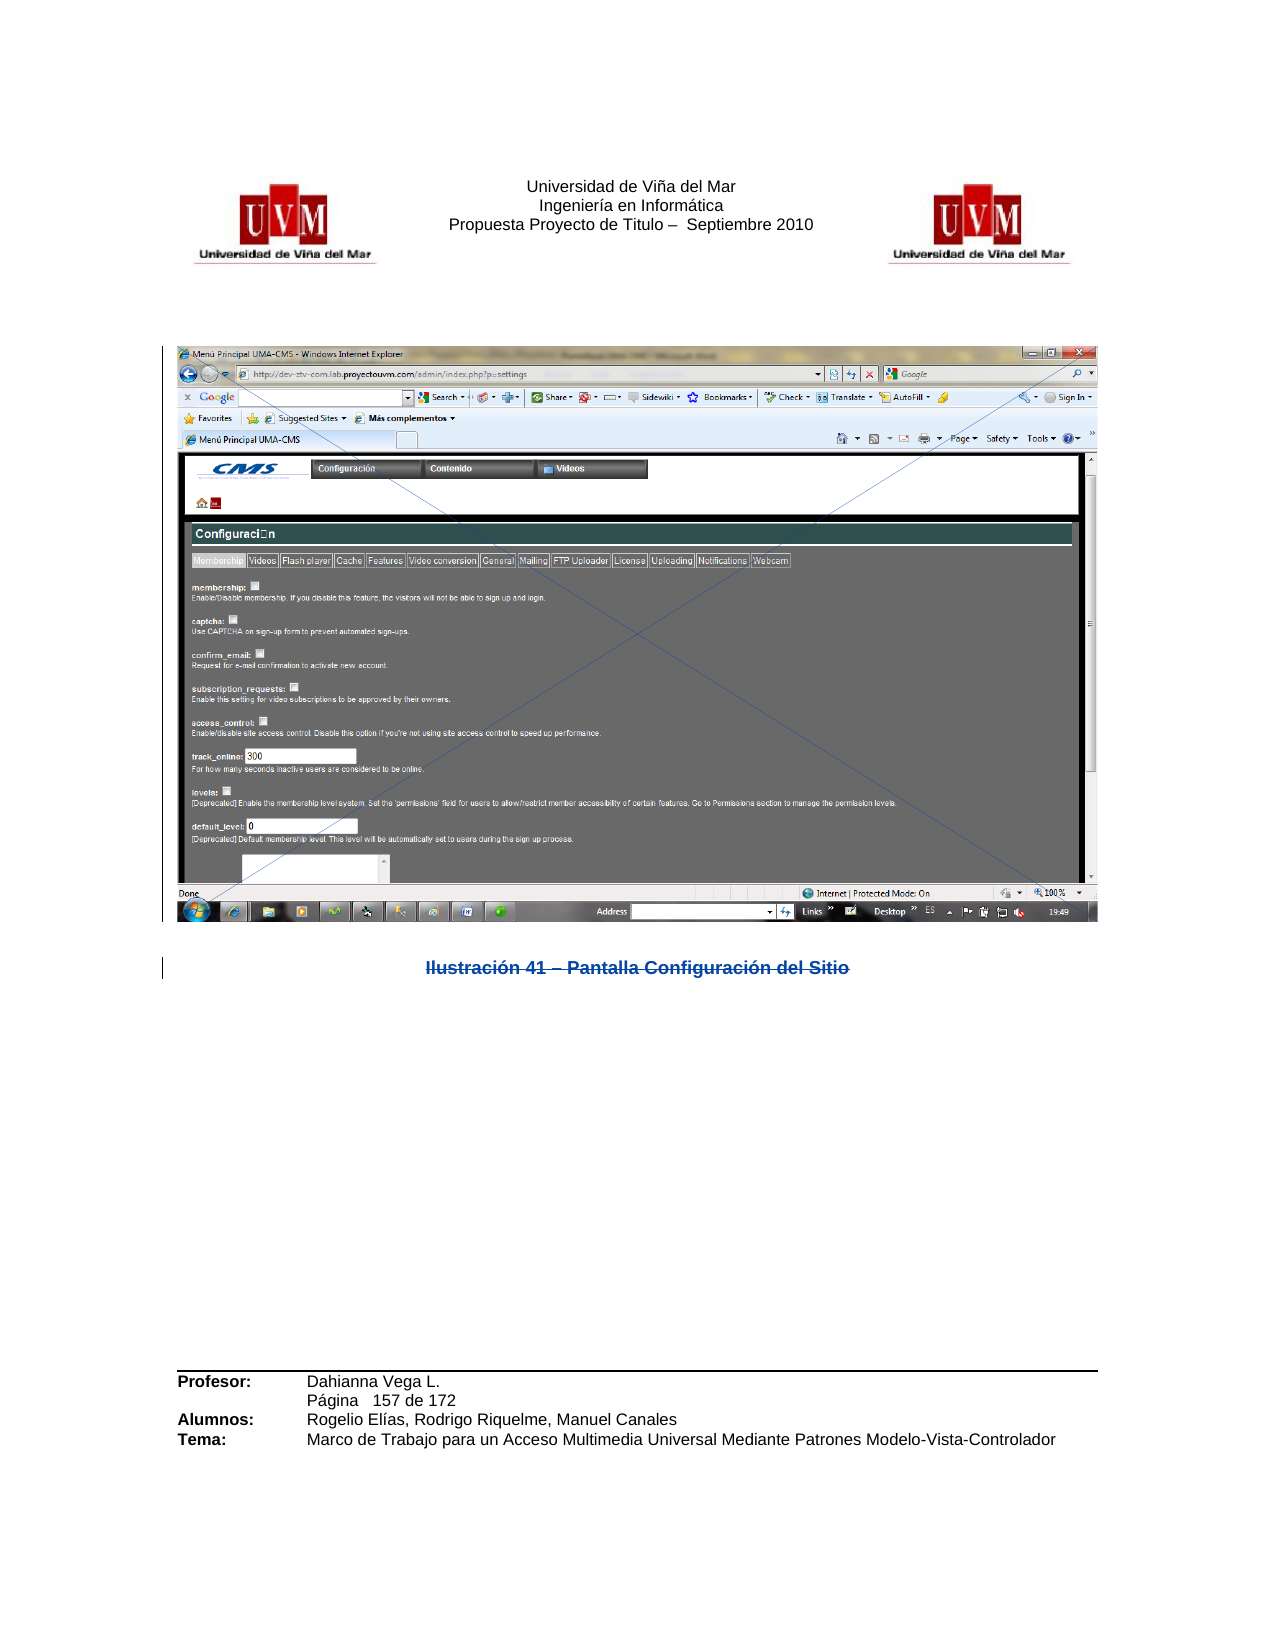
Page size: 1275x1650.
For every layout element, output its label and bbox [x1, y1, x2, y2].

picture [179, 346, 1096, 633]
picture [177, 347, 635, 921]
picture [871, 176, 1084, 267]
picture [640, 347, 1098, 921]
picture [177, 176, 390, 267]
picture [179, 635, 1096, 922]
